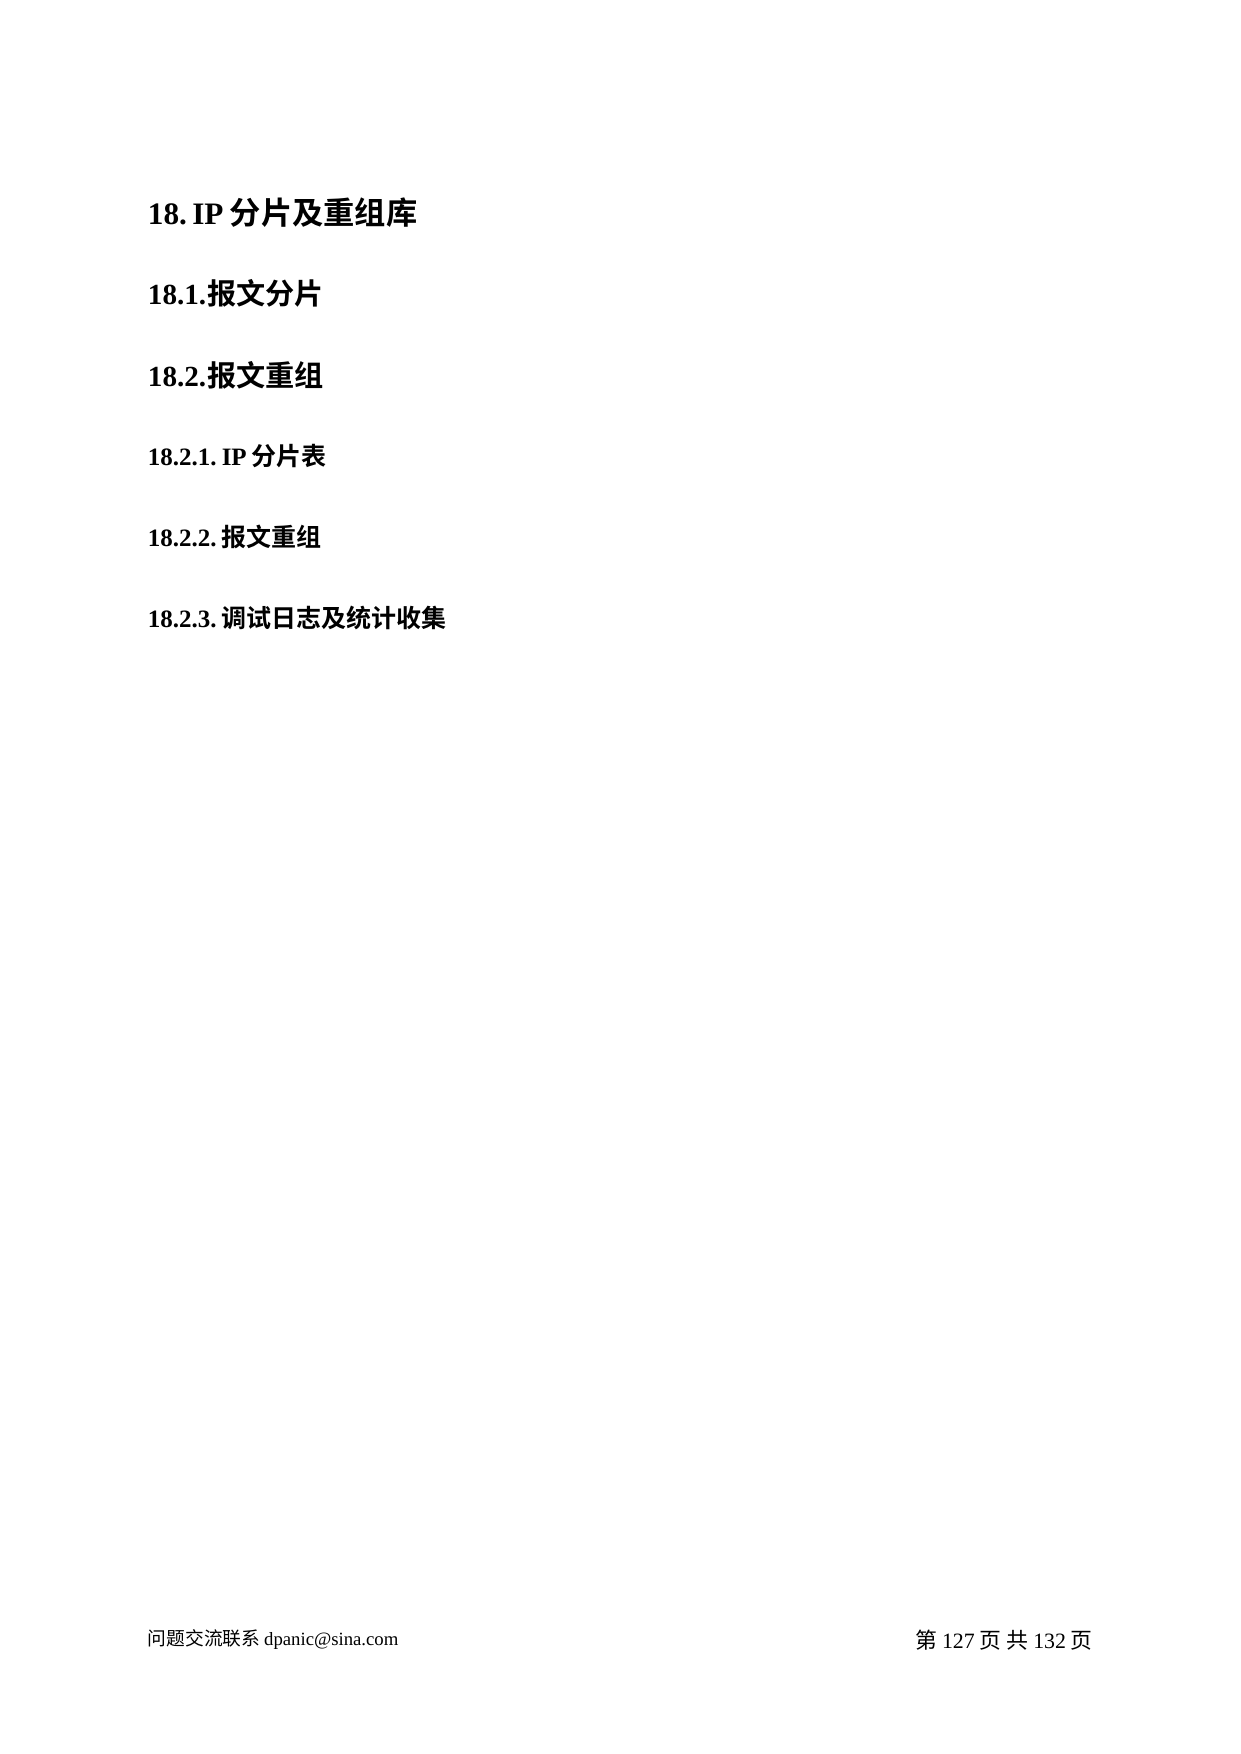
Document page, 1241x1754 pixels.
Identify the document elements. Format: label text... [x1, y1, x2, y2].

subtitle IP分片表 [148, 422, 1092, 487]
subtitle 报文重组 [148, 503, 1092, 568]
subtitle 报文分片 [148, 259, 1092, 324]
subtitle IP分片及重组库 [148, 178, 1092, 243]
subtitle 报文重组 [148, 341, 1092, 406]
subtitle 调试日志及统计收集 [148, 584, 1092, 649]
